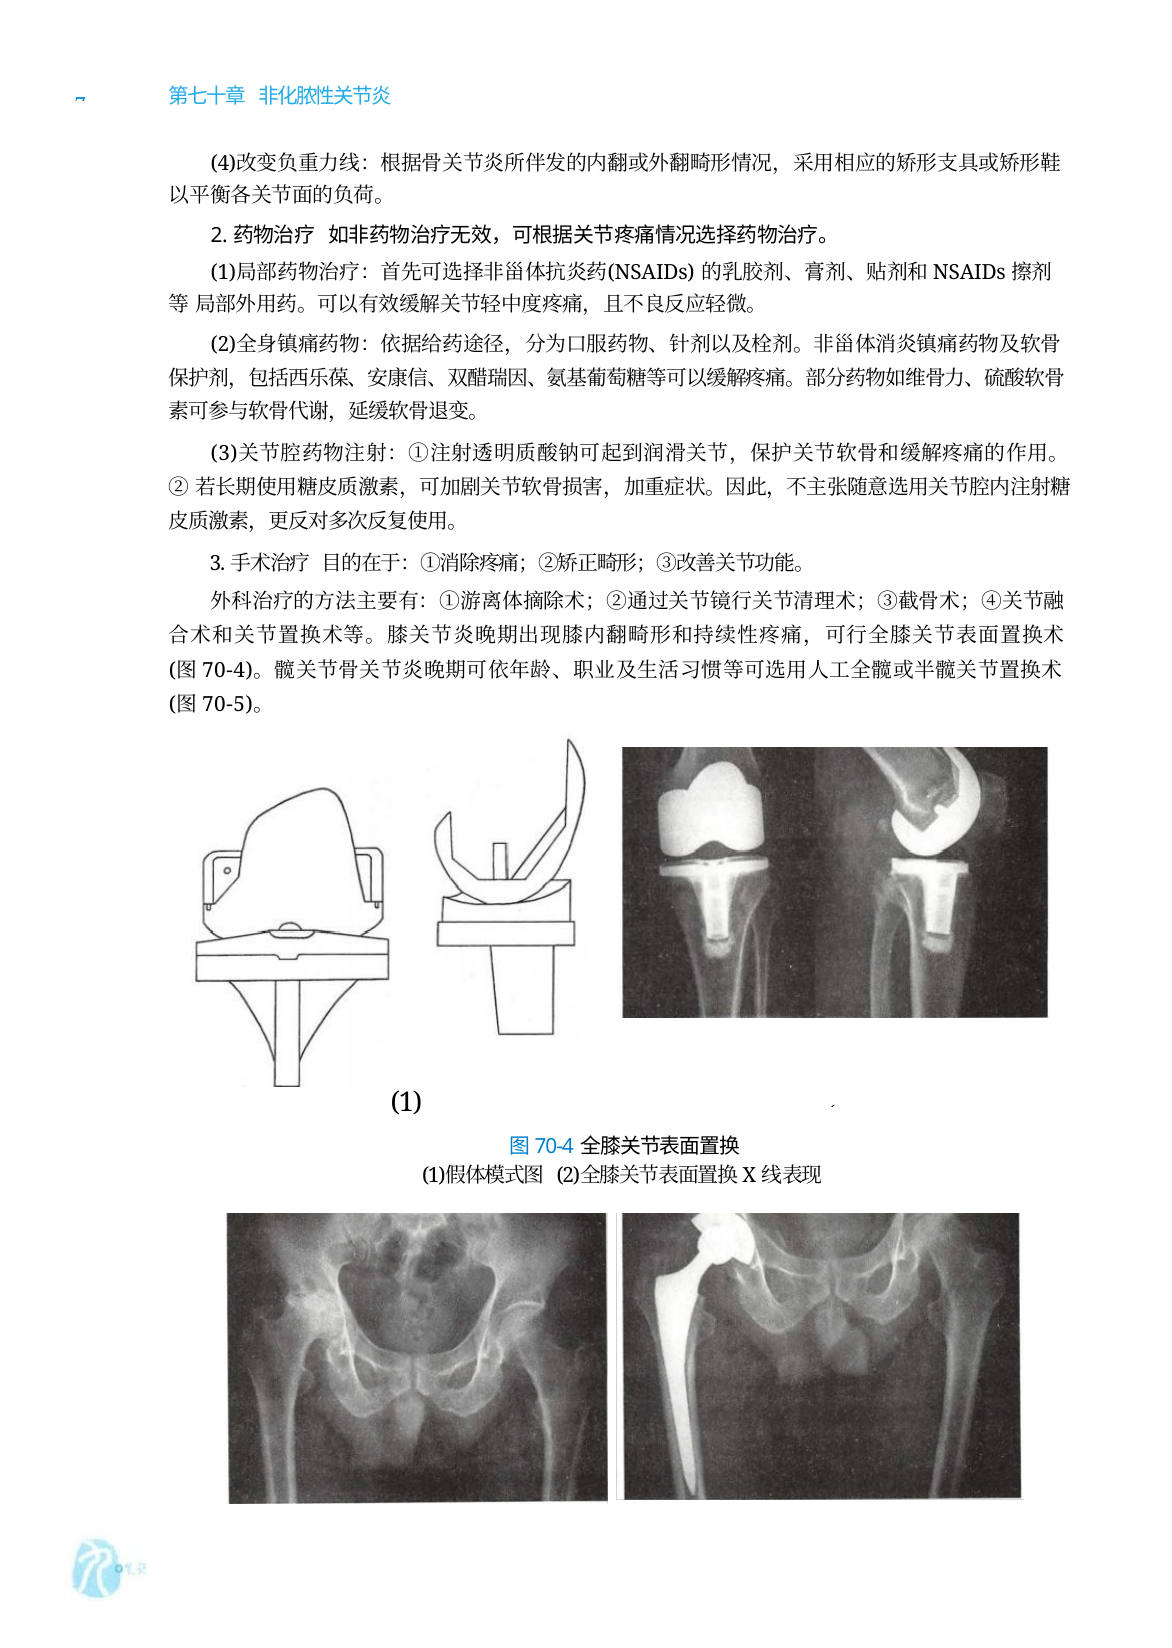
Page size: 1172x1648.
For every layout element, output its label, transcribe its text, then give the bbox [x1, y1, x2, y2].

text (1) [390, 1084, 1075, 1118]
picture [190, 777, 394, 1087]
text 外科治疗的方法主要有：①游离体摘除术；②通过关节镜行关节清理术；③截骨术；④关节融 合术和关节置换术等。膝关节炎晚期出现膝内翻畸形和持续性疼痛，可行全膝关节表面置换术 (图70-4)。髋关节骨关节炎晚期可依年龄、职业及生活习惯等可选用人工全髋或半髋关节置换术 (图70-5)。 [169, 584, 1066, 718]
text 2. 药物治疗 如非药物治疗无效，可根据关节疼痛情况选择药物治疗。 [210, 222, 1075, 248]
picture [62, 1530, 147, 1601]
picture [426, 731, 588, 1041]
text 图70-4 全膝关节表面置换 [509, 1131, 1075, 1159]
text (1)局部药物治疗：首先可选择非甾体抗炎药(NSAIDs) 的乳胶剂、膏剂、贴剂和NSAIDs 擦剂等 局部外用药。可以有效缓解关节轻中度疼痛，且不良反应轻微。 [169, 255, 1066, 317]
text (2)全身镇痛药物：依据给药途径，分为口服药物、针剂以及栓剂。非甾体消炎镇痛药物及软骨 保护剂，包括西乐葆、安康信、双醋瑞因、氨基葡萄糖等可以缓解疼痛。部分药物如维骨力、硫酸软骨 素可参与软骨代谢，延缓软骨退变。 [169, 328, 1066, 425]
text 3. 手术治疗 目的在于：①消除疼痛；②矫正畸形；③改善关节功能。 [209, 548, 1075, 576]
text (4)改变负重力线：根据骨关节炎所伴发的内翻或外翻畸形情况，采用相应的矫形支具或矫形鞋 以平衡各关节面的负荷。 [169, 147, 1066, 209]
picture [618, 747, 1050, 1018]
text 第七十章 非化脓性关节炎 [169, 82, 1075, 109]
text (1)假体模式图 (2)全膝关节表面置换X 线表现 [422, 1161, 1075, 1188]
text (3)关节腔药物注射：①注射透明质酸钠可起到润滑关节，保护关节软骨和缓解疼痛的作用。 ② 若长期使用糖皮质激素，可加剧关节软骨损害，加重症状。因此，不主张随意选用关节腔内注射糖 皮质激素，更反对多次反复使用。 [169, 437, 1075, 534]
picture [222, 1213, 1024, 1504]
